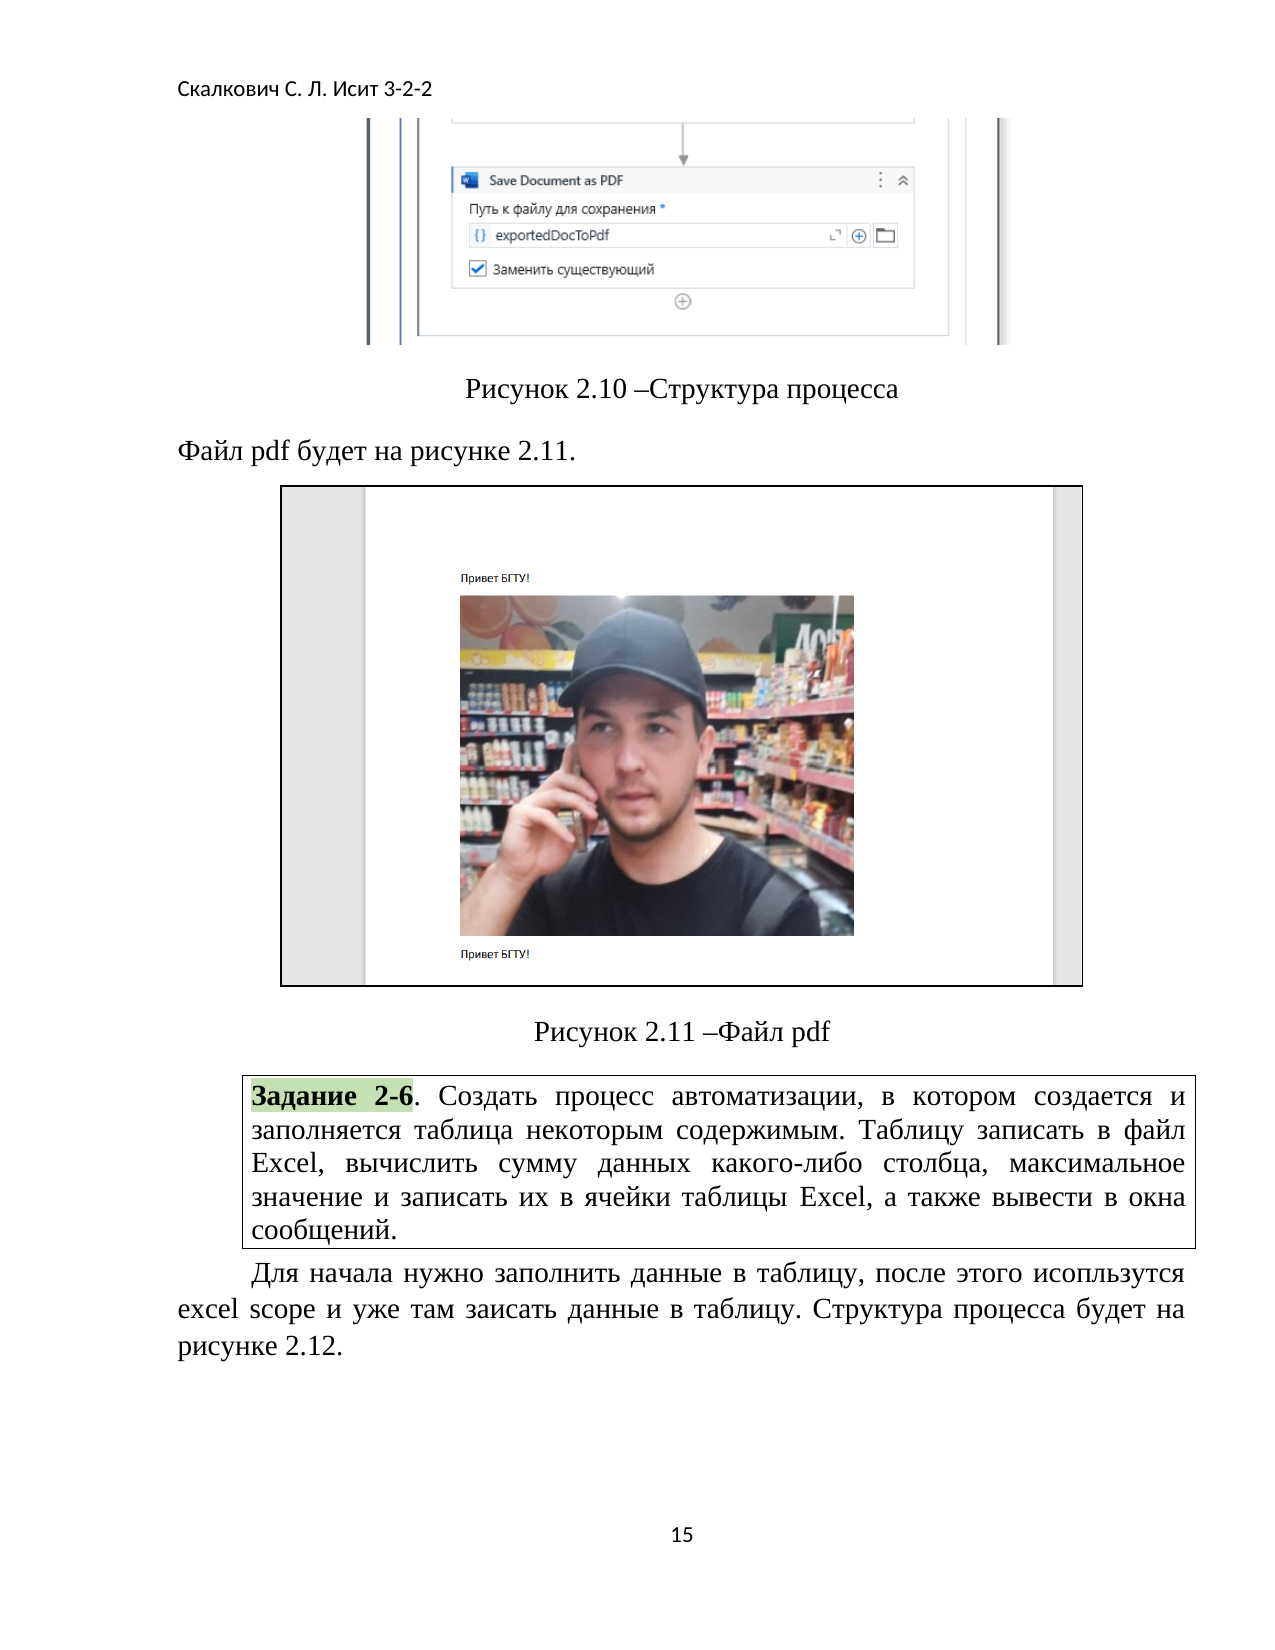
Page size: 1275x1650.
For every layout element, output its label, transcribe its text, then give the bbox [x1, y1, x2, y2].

text Задание 2-6. Создать процесс автоматизации, в котором создается и заполняется таблица некоторым содержимым. Таблицу записать в файл Excel, вычислить сумму данных какого-либо столбца, максимальное значение и записать их в ячейки таблицы Excel, а также вывести в окна сообщений. [243, 1076, 1195, 1248]
text Для начала нужно заполнить данные в таблицу, после этого исопльзутся excel scope и уже там заисать данные в таблицу. Структура процесса будет на рисунке 2.12. [177, 1255, 1186, 1361]
picture [282, 487, 1082, 985]
text Рисунок 2.11 –Файл pdf [177, 1014, 1186, 1047]
text Файл pdf будет на рисунке 2.11. [177, 433, 1186, 466]
text Рисунок 2.10 –Структура процесса [177, 371, 1186, 405]
picture [348, 118, 1016, 345]
